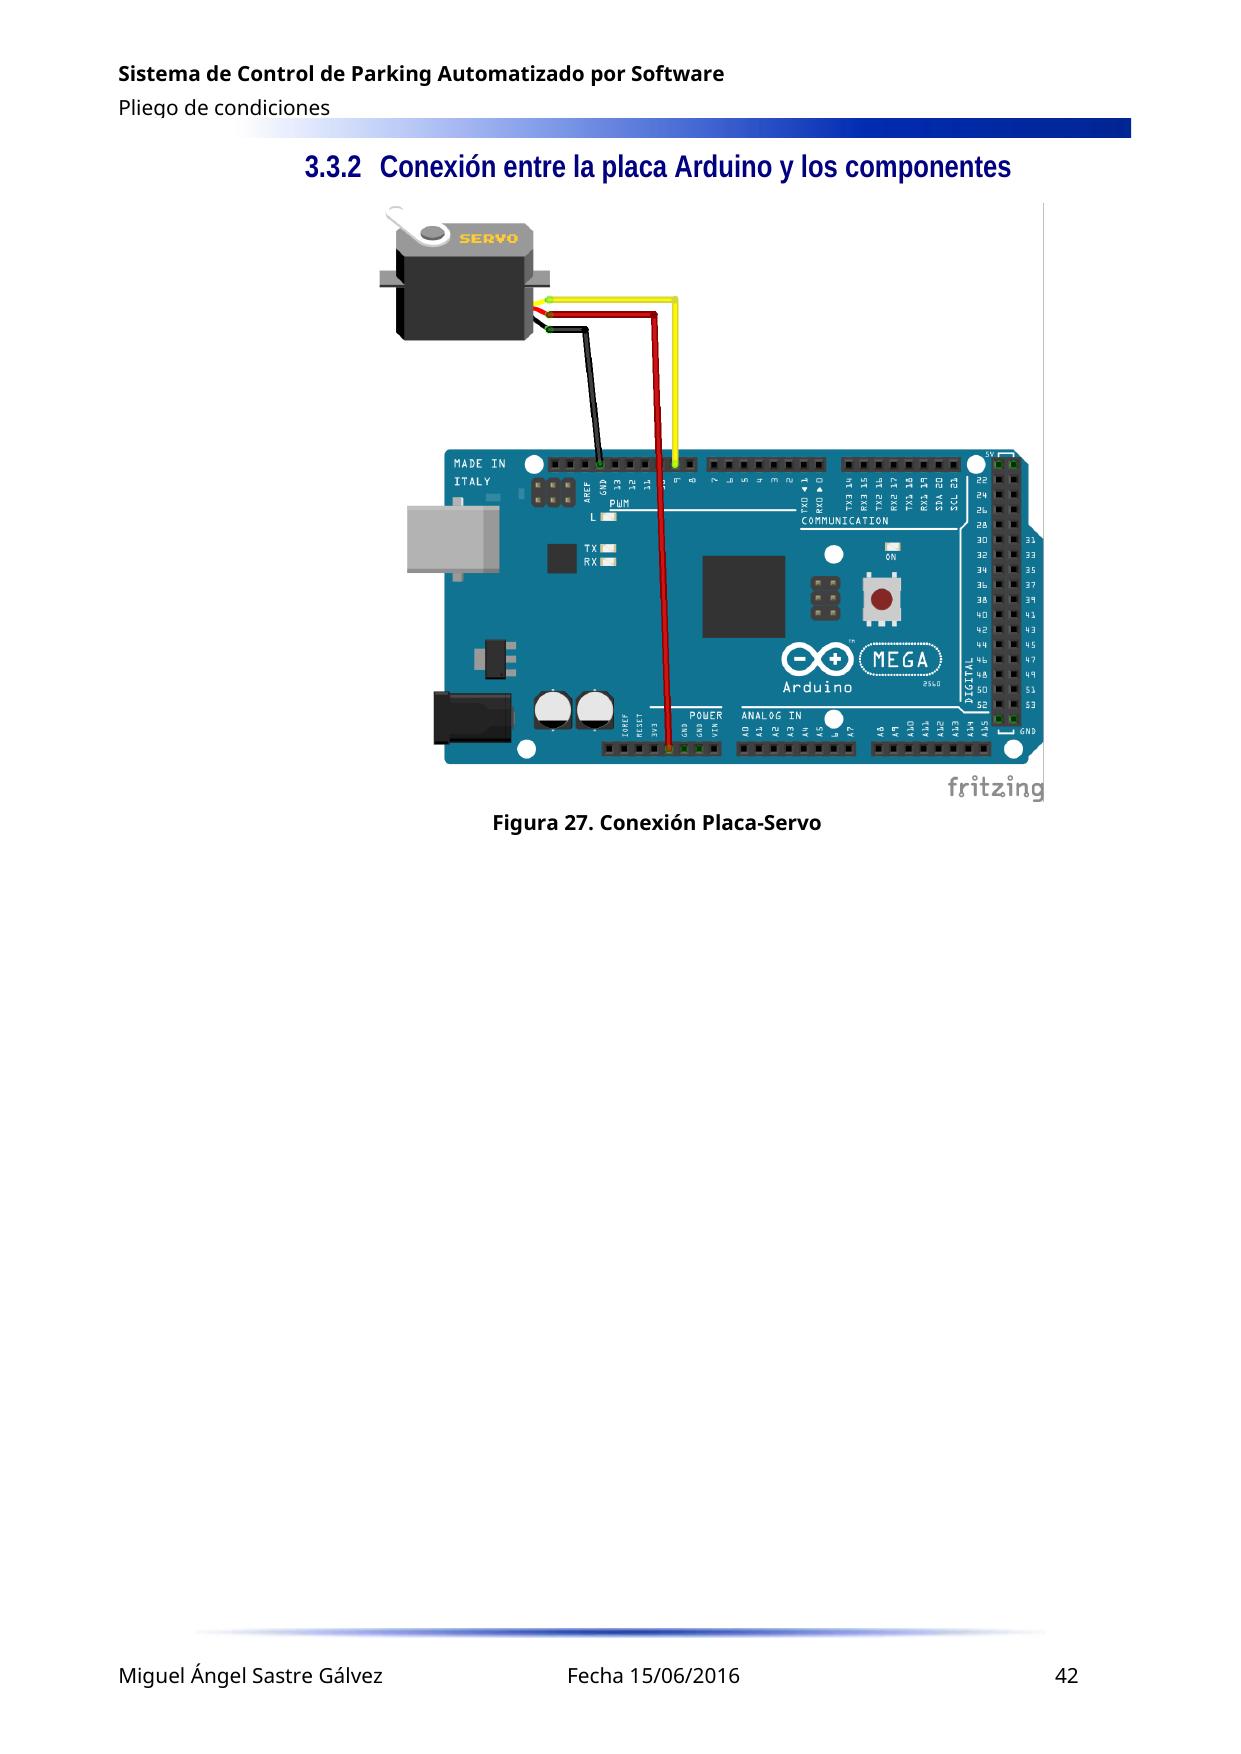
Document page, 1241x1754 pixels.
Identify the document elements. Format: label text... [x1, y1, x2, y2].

picture [93, 118, 1130, 137]
text Figura 27. Conexión Placa-Servo [177, 808, 1063, 837]
subtitle Conexión entre la placa Arduino y los componentes [304, 148, 1063, 183]
picture [183, 1628, 1052, 1637]
picture [379, 203, 1045, 802]
